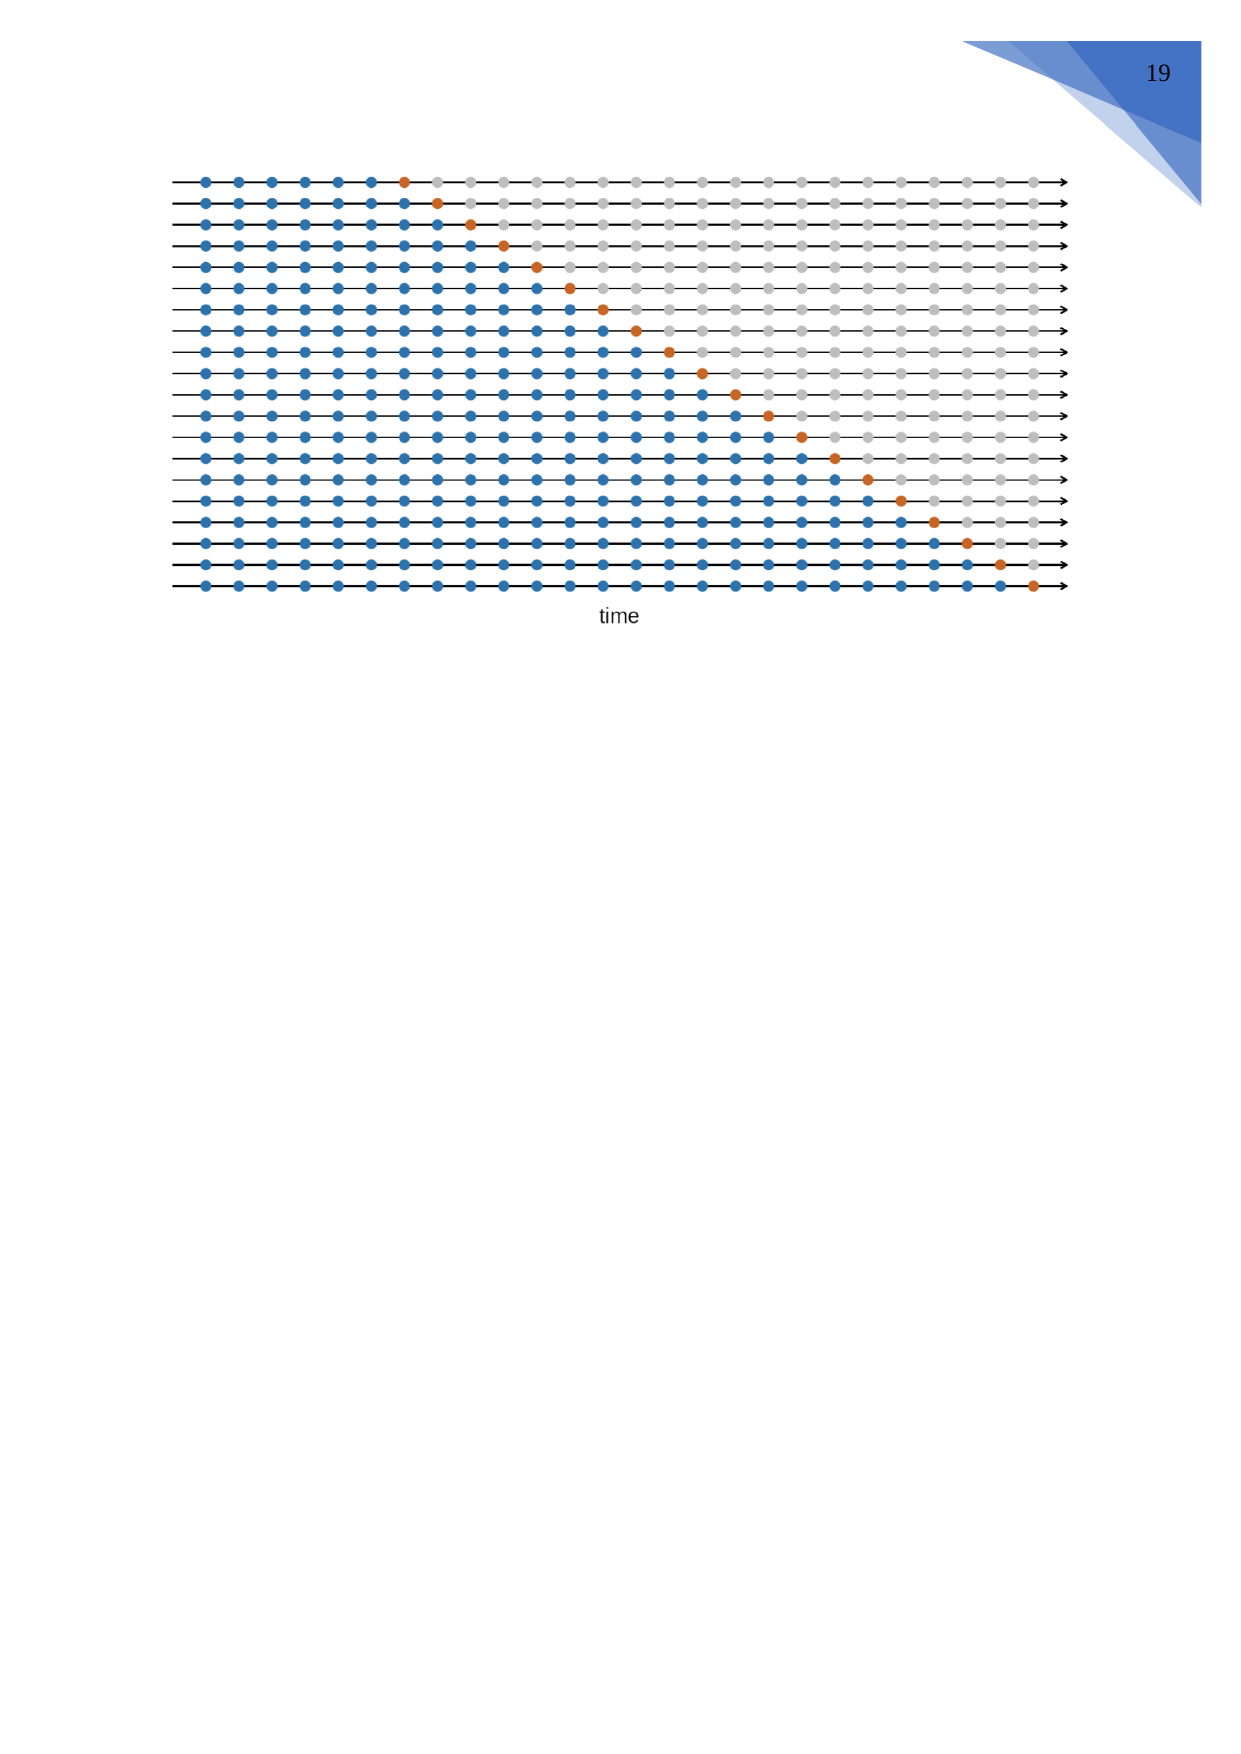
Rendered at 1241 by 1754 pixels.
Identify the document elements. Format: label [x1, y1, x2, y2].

picture [150, 41, 1202, 636]
